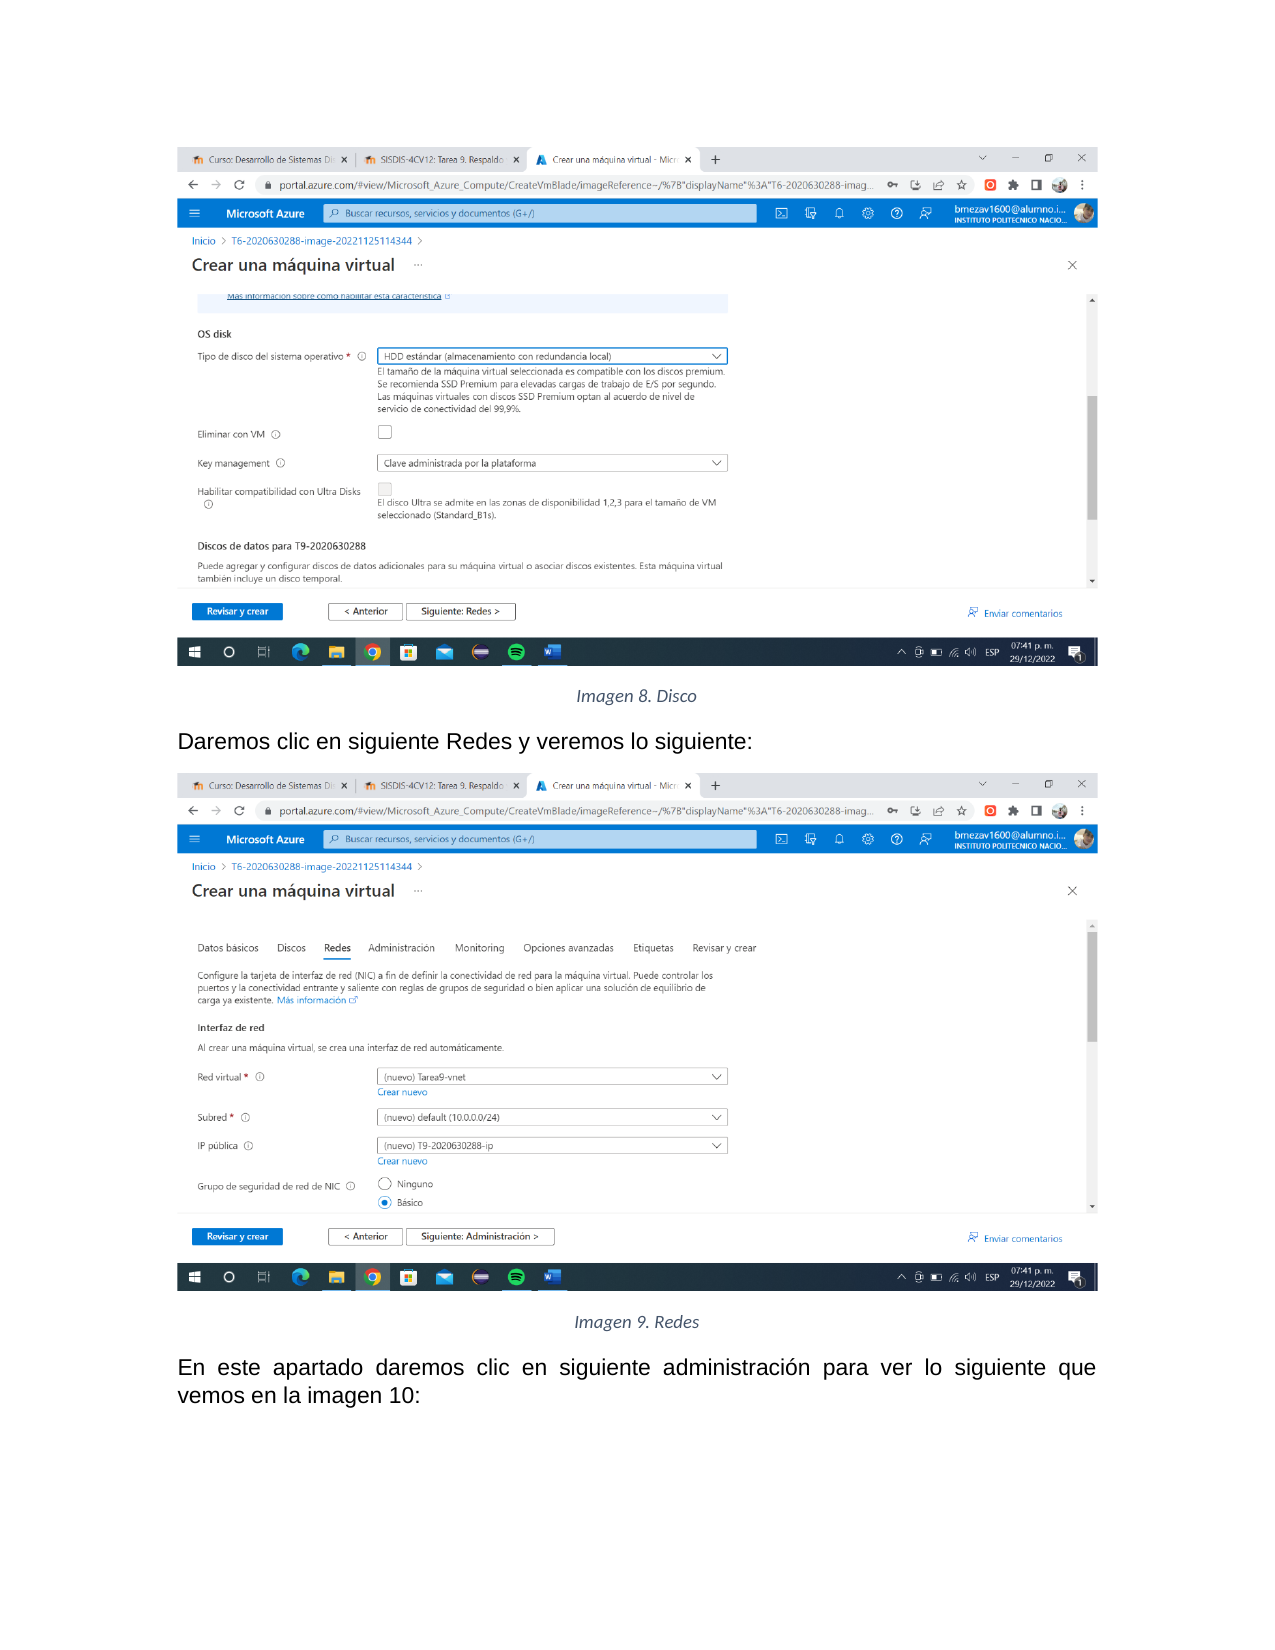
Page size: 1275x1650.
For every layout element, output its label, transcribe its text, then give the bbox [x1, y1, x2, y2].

picture [177, 147, 1098, 666]
text Daremos clic en siguiente Redes y veremos lo siguiente: [177, 728, 1098, 754]
picture [177, 773, 1098, 1291]
text En este apartado daremos clic en siguiente administración para ver lo siguiente que vemos en la imagen 10: [177, 1353, 1098, 1408]
